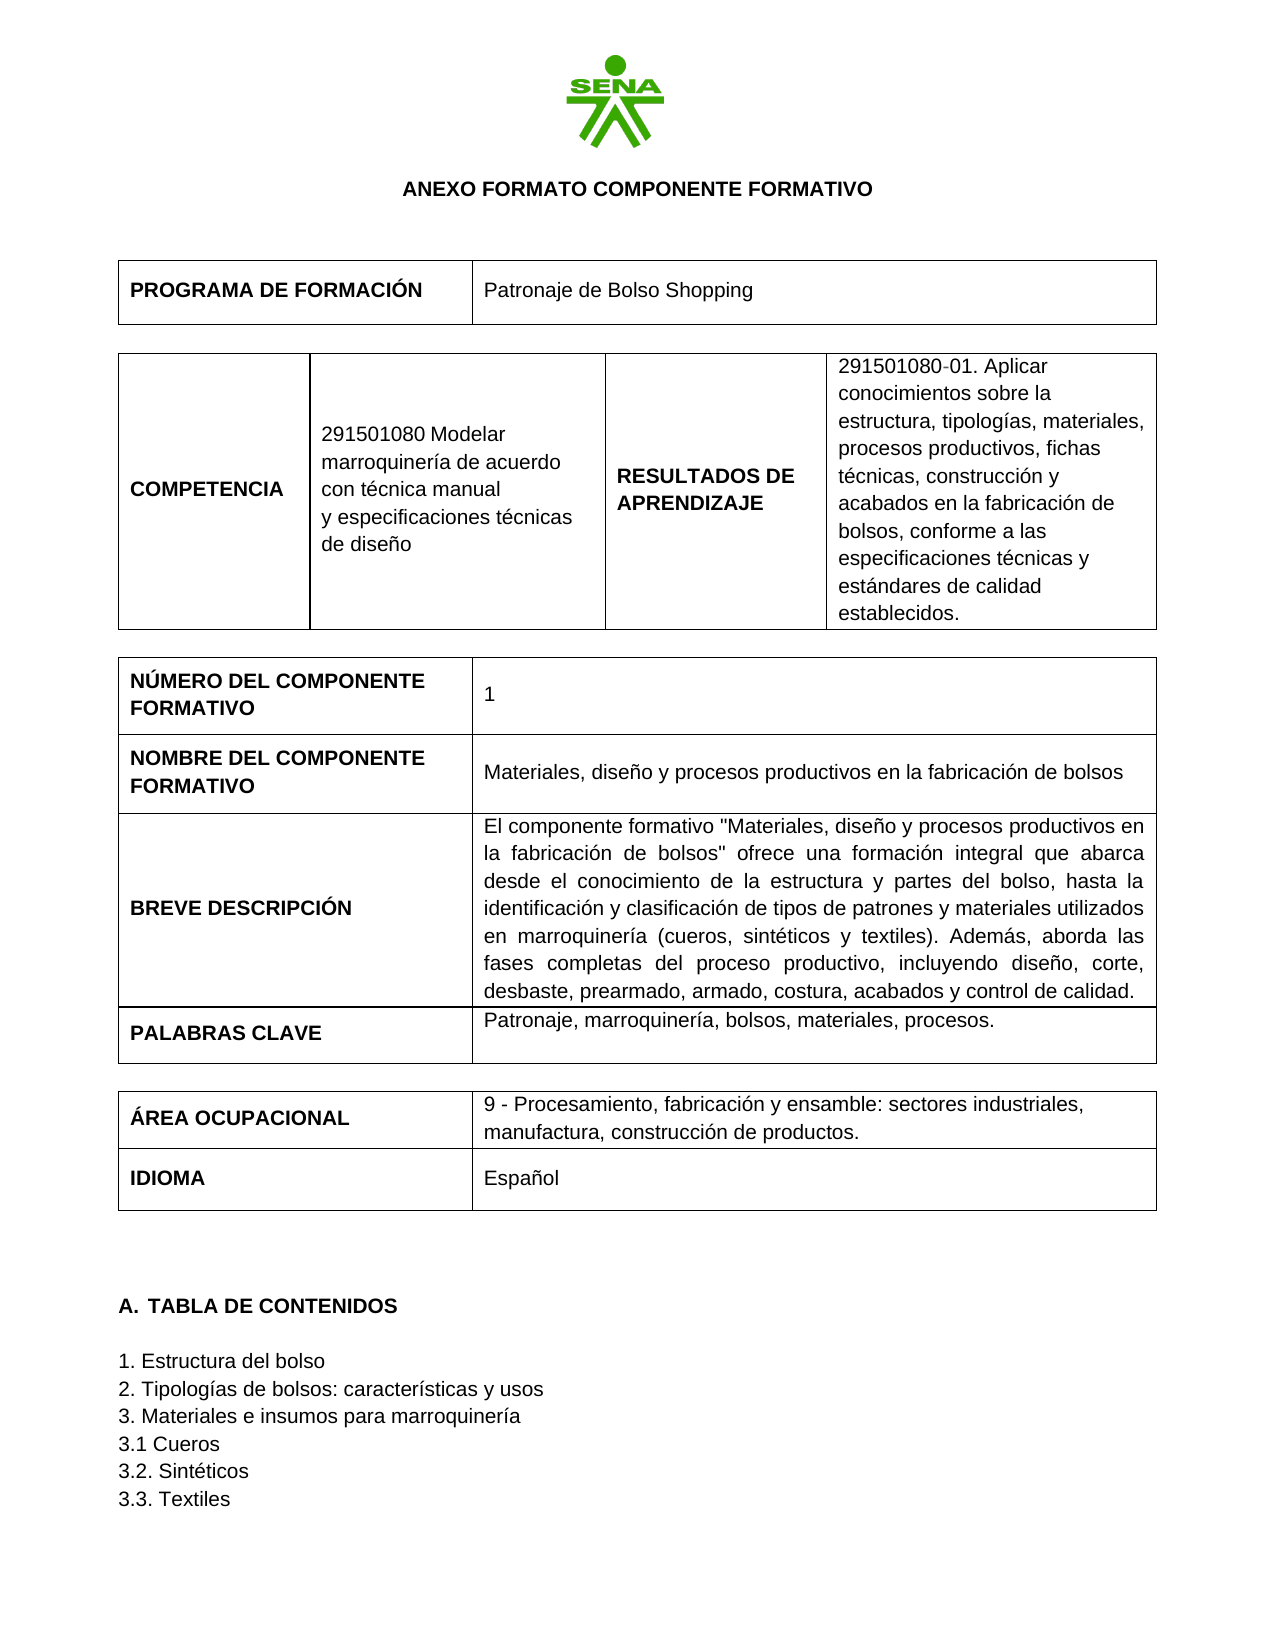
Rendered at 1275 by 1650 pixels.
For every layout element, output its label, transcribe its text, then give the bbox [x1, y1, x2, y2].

text 3.3. Textiles [118, 1486, 1157, 1510]
table_cell IDIOMA [119, 1149, 472, 1210]
table_cell Materiales, diseño y procesos productivos en la fabricación de bolsos [473, 735, 1156, 813]
text ANEXO FORMATO COMPONENTE FORMATIVO [118, 177, 1157, 201]
table_header PROGRAMA DE FORMACIÓN [119, 261, 472, 324]
table_header RESULTADOS DE APRENDIZAJE [606, 354, 826, 629]
table_cell Español [473, 1149, 1156, 1210]
table_cell Patronaje, marroquinería, bolsos, materiales, procesos. [473, 1008, 1156, 1062]
table_header 291501080 Modelar marroquinería de acuerdo con técnica manual y especificaciones técnicas de diseño [311, 354, 605, 629]
table_header Patronaje de Bolso Shopping [473, 261, 1156, 324]
table_header 291501080-01. Aplicar conocimientos sobre la estructura, tipologías, materiales, procesos productivos, fichas técnicas, construcción y acabados en la fabricación de bolsos, conforme a las especificaciones técnicas y estándares de calidad establecidos. [827, 354, 1156, 629]
table_cell NOMBRE DEL COMPONENTE FORMATIVO [119, 735, 472, 813]
picture [566, 55, 664, 148]
table_header NÚMERO DEL COMPONENTE FORMATIVO [119, 658, 472, 734]
table_header ÁREA OCUPACIONAL [119, 1092, 472, 1147]
text 3.1 Cueros [118, 1431, 1157, 1455]
text 3.2. Sintéticos [118, 1459, 1157, 1483]
table_cell BREVE DESCRIPCIÓN [119, 814, 472, 1006]
text 1. Estructura del bolso [118, 1349, 1157, 1373]
table_header 1 [473, 658, 1156, 734]
table_header 9 - Procesamiento, fabricación y ensamble: sectores industriales, manufactura, construcción de productos. [473, 1092, 1156, 1147]
list TABLA DE CONTENIDOS [118, 1294, 1157, 1318]
text 3. Materiales e insumos para marroquinería [118, 1404, 1157, 1428]
table_cell El componente formativo "Materiales, diseño y procesos productivos en la fabricación de bolsos" ofrece una formación integral que abarca desde el conocimiento de la estructura y partes del bolso, hasta la identificación y clasificación de tipos de patrones y materiales utilizados en marroquinería (cueros, sintéticos y textiles). Además, aborda las fases completas del proceso productivo, incluyendo diseño, corte, desbaste, prearmado, armado, costura, acabados y control de calidad. [473, 814, 1156, 1006]
text 2. Tipologías de bolsos: características y usos [118, 1376, 1157, 1400]
table_header COMPETENCIA [119, 354, 309, 629]
table_cell PALABRAS CLAVE [119, 1008, 472, 1062]
